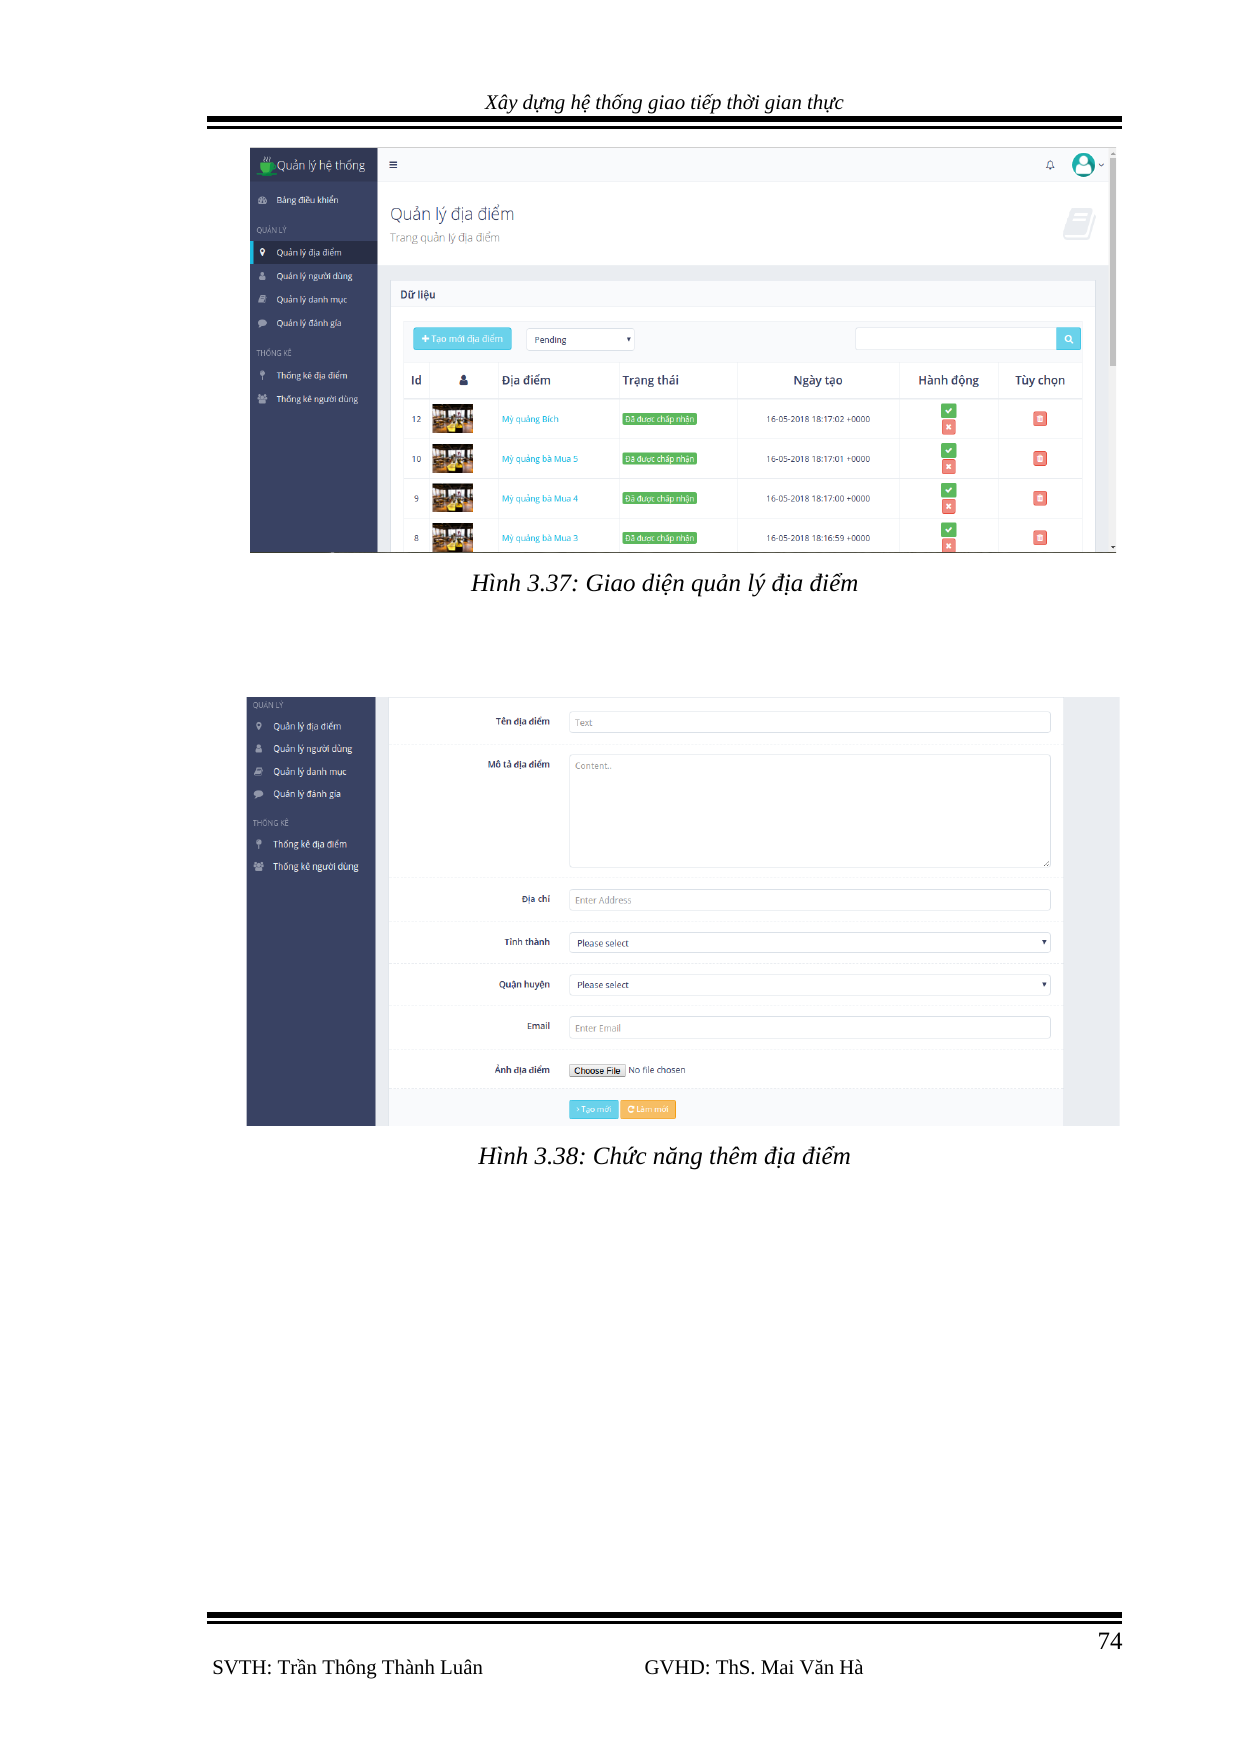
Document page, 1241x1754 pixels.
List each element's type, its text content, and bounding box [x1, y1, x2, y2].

picture [250, 147, 1117, 553]
picture [246, 697, 1120, 1126]
